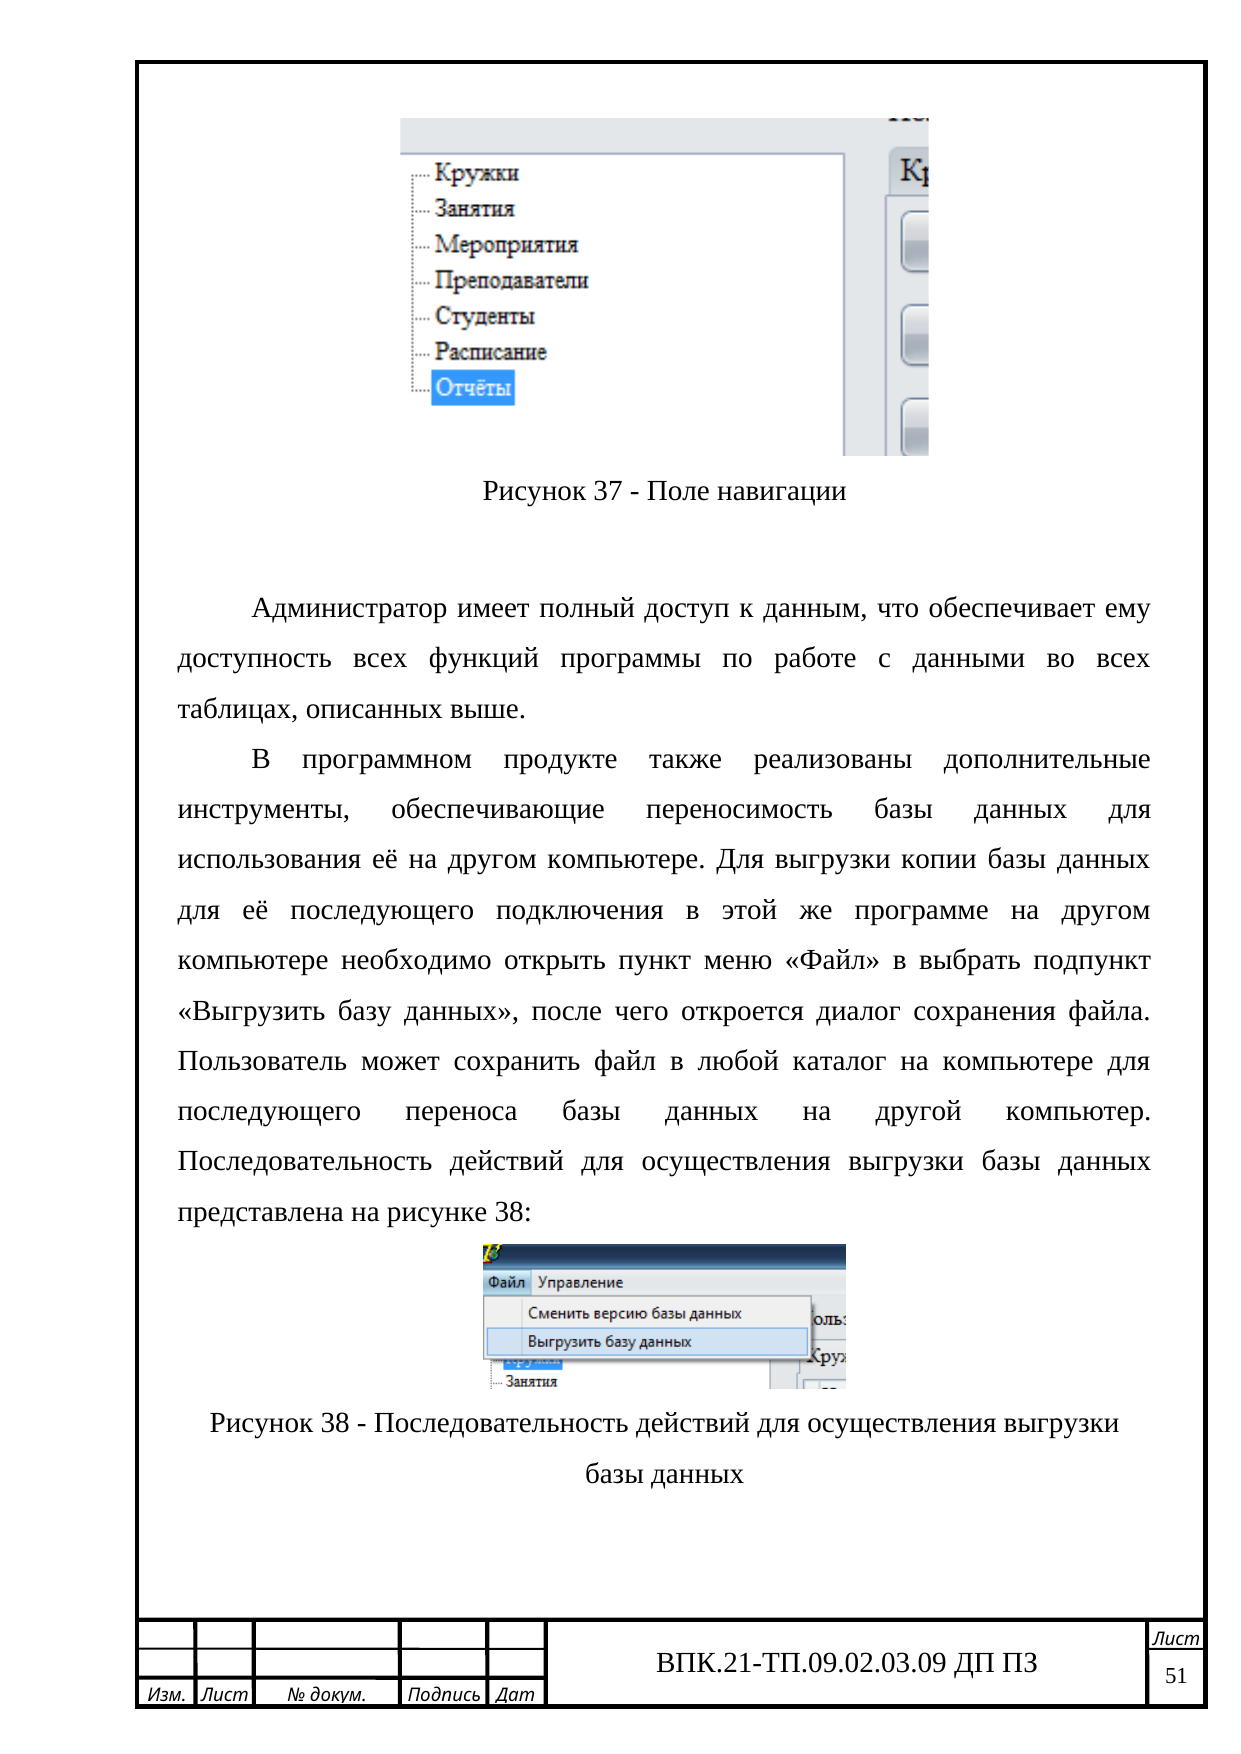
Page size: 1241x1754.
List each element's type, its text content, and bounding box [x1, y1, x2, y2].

text Рисунок 38 - Последовательность действий для осуществления выгрузки базы данных [177, 1244, 1152, 1489]
text Администратор имеет полный доступ к данным, что обеспечивает ему доступность всех функций программы по работе с данными во всех таблицах, описанных выше. [177, 590, 1152, 724]
picture [400, 118, 929, 456]
picture [483, 1244, 846, 1389]
text В программном продукте также реализованы дополнительные инструменты, обеспечивающие переносимость базы данных для использования её на другом компьютере. Для выгрузки копии базы данных для её последующего подключения в этой же программе на другом компьютере необходимо открыть пункт меню «Файл» в выбрать подпункт «Выгрузить базу данных», после чего откроется диалог сохранения файла. Пользователь может сохранить файл в любой каталог на компьютере для последующего переноса базы данных на другой компьютер. Последовательность действий для осуществления выгрузки базы данных представлена на рисунке 38: [177, 741, 1152, 1227]
